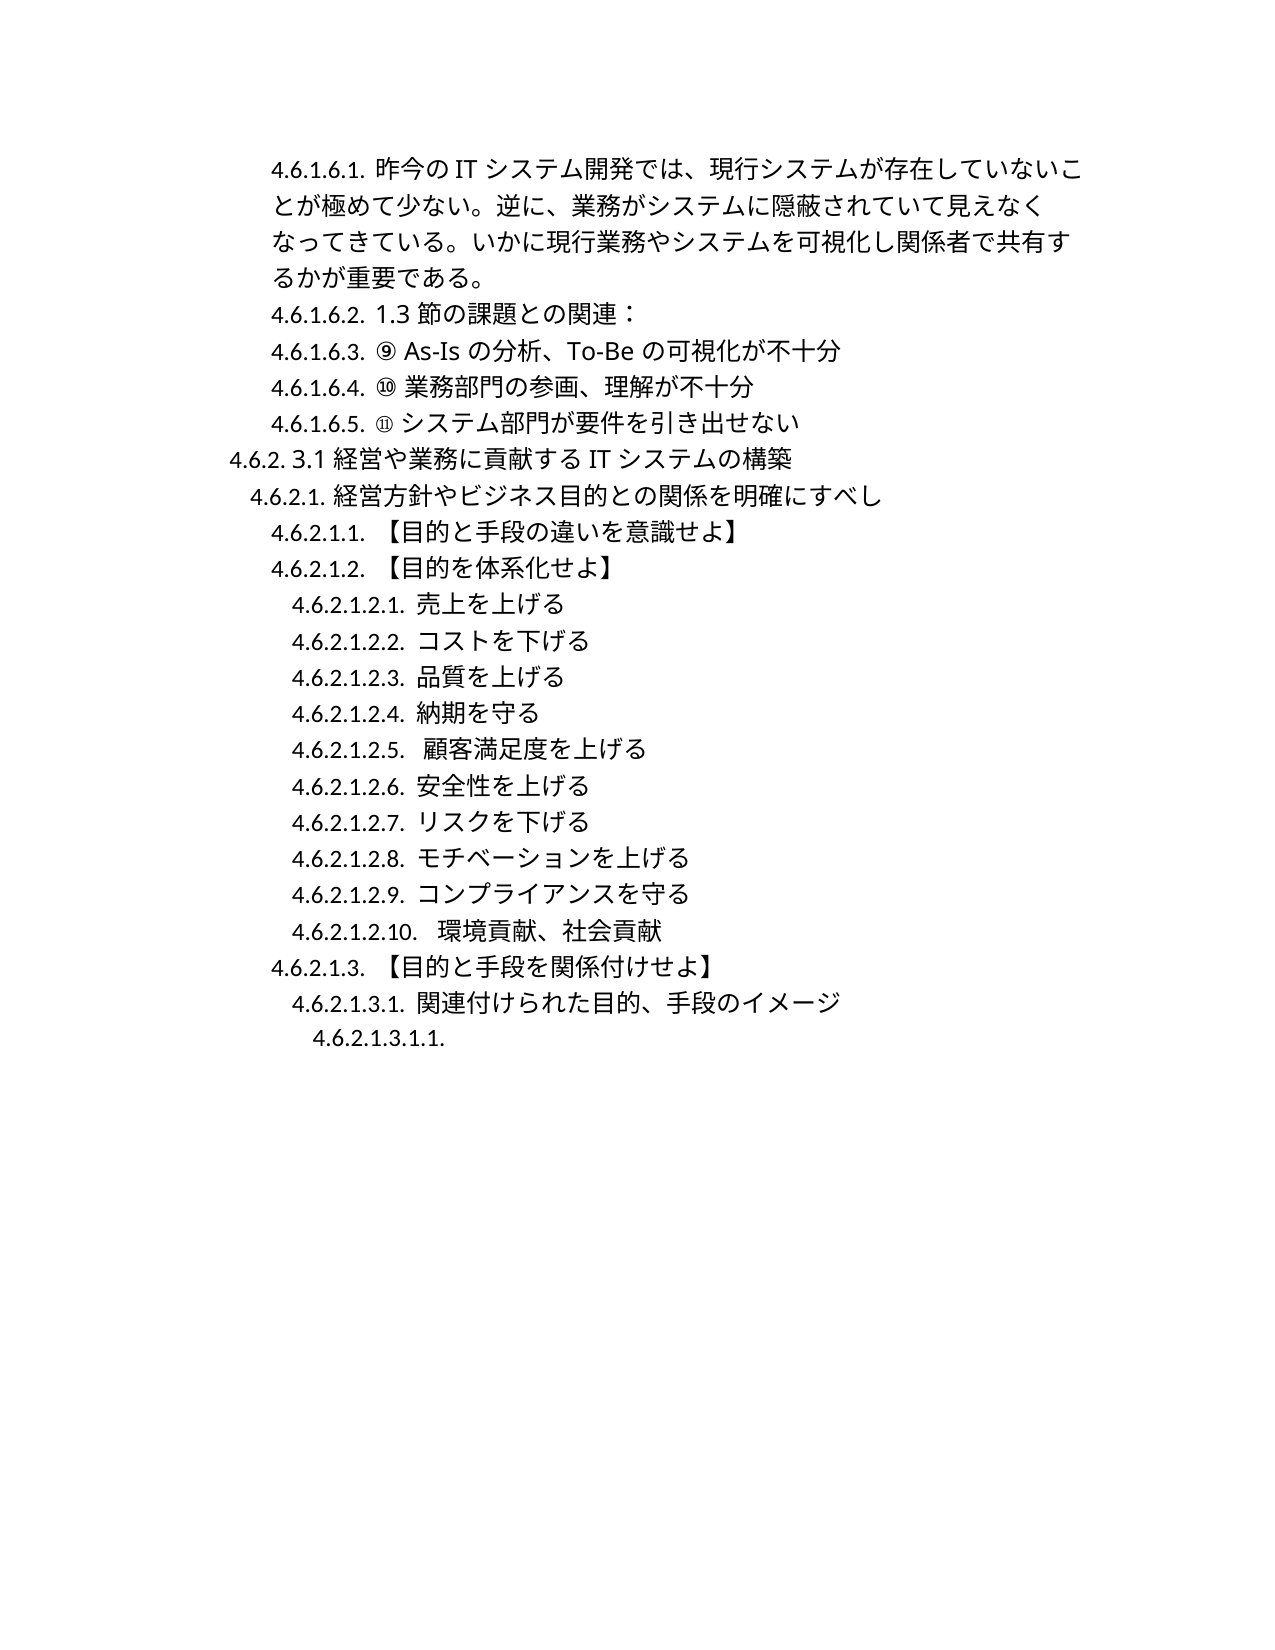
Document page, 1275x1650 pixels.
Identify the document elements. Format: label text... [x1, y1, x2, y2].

subtitle 関連付けられた目的、手段のイメージ [292, 984, 1087, 1020]
subtitle 顧客満足度を上げる [292, 730, 1087, 766]
subtitle コストを下げる [292, 621, 1087, 657]
subtitle モチベーションを上げる [292, 839, 1087, 875]
subtitle 【目的を体系化せよ】 [271, 549, 1087, 585]
subtitle 昨今のIT システム開発では、現行システムが存在していないことが極めて少ない。逆に、業務がシステムに隠蔽されていて見えなくなってきている。いかに現行業務やシステムを可視化し関係者で共有するかが重要である。 [271, 150, 1087, 295]
subtitle 安全性を上げる [292, 766, 1087, 802]
subtitle 売上を上げる [292, 585, 1087, 621]
subtitle 品質を上げる [292, 657, 1087, 694]
subtitle 環境貢献、社会貢献 [292, 911, 1087, 947]
subtitle コンプライアンスを守る [292, 875, 1087, 911]
subtitle ⑨ As-Is の分析、To-Be の可視化が不十分 [271, 331, 1087, 367]
subtitle 3.1 経営や業務に貢献するIT システムの構築 [229, 440, 1087, 476]
subtitle ⑪ システム部門が要件を引き出せない [271, 404, 1087, 440]
subtitle リスクを下げる [292, 802, 1087, 839]
subtitle ⑩ 業務部門の参画、理解が不十分 [271, 367, 1087, 404]
subtitle 納期を守る [292, 694, 1087, 730]
subtitle 【目的と手段の違いを意識せよ】 [271, 512, 1087, 549]
subtitle 経営方針やビジネス目的との関係を明確にすべし [250, 476, 1087, 512]
subtitle 1.3 節の課題との関連： [271, 295, 1087, 331]
subtitle 【目的と手段を関係付けせよ】 [271, 947, 1087, 984]
